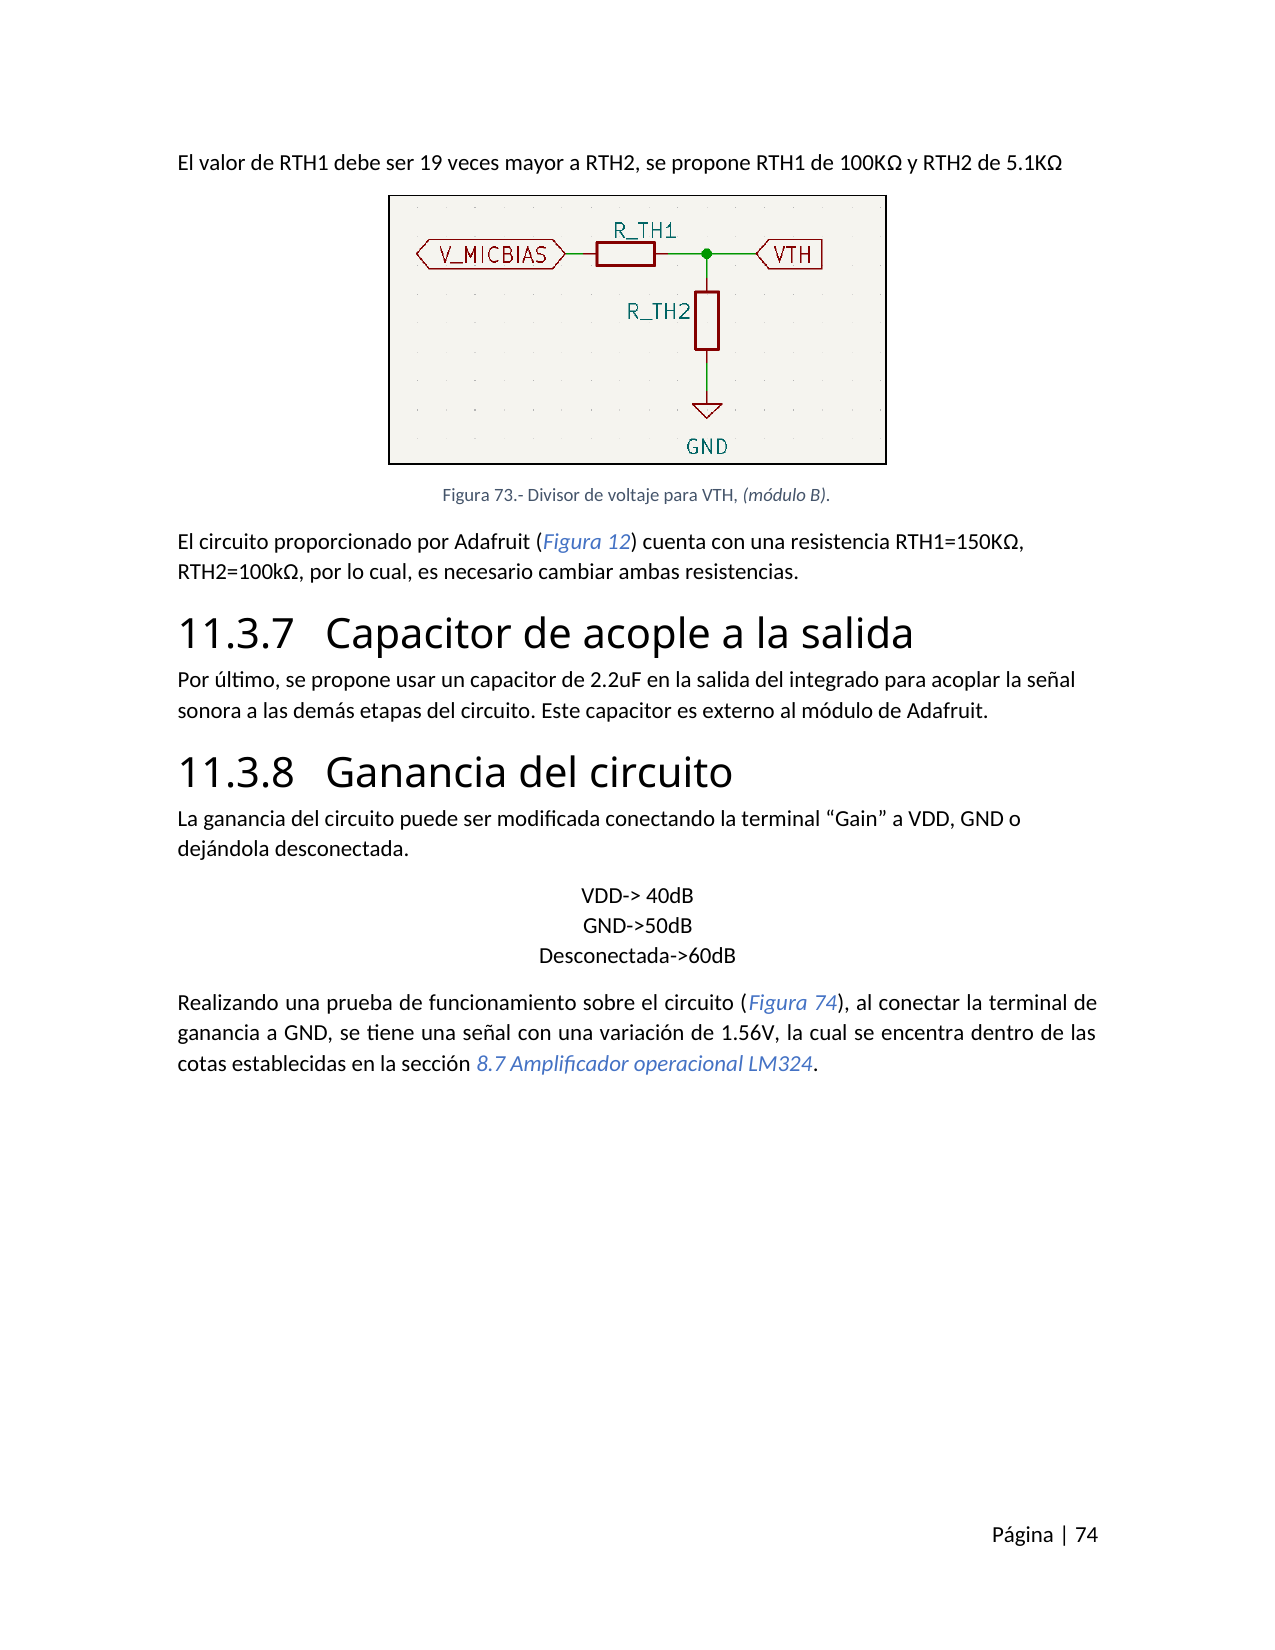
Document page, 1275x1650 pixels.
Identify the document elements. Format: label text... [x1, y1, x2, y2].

picture [390, 196, 885, 463]
text El valor de RTH1 debe ser 19 veces mayor a RTH2, se propone RTH1 de 100KΩ y RTH2 de 5.1KΩ [177, 148, 1098, 176]
subtitle Capacitor de acople a la salida [177, 604, 1098, 661]
text VDD-> 40dB GND->50dB Desconectada->60dB [177, 881, 1098, 969]
text Realizando una prueba de funcionamiento sobre el circuito (Figura 74), al conectar la terminal de ganancia a GND, se tiene una señal con una variación de 1.56V, la cual se encentra dentro de las cotas establecidas en la sección 8.7 Amplificador operacional LM324. [177, 988, 1098, 1077]
text Por último, se propone usar un capacitor de 2.2uF en la salida del integrado para acoplar la señal sonora a las demás etapas del circuito. Este capacitor es externo al módulo de Adafruit. [177, 666, 1098, 724]
text Figura 73.- Divisor de voltaje para VTH, (módulo B). [177, 483, 1098, 506]
text La ganancia del circuito puede ser modificada conectando la terminal “Gain” a VDD, GND o dejándola desconectada. [177, 804, 1098, 862]
subtitle Ganancia del circuito [177, 743, 1098, 799]
text El circuito proporcionado por Adafruit (Figura 12) cuenta con una resistencia RTH1=150KΩ, RTH2=100kΩ, por lo cual, es necesario cambiar ambas resistencias. [177, 527, 1098, 586]
